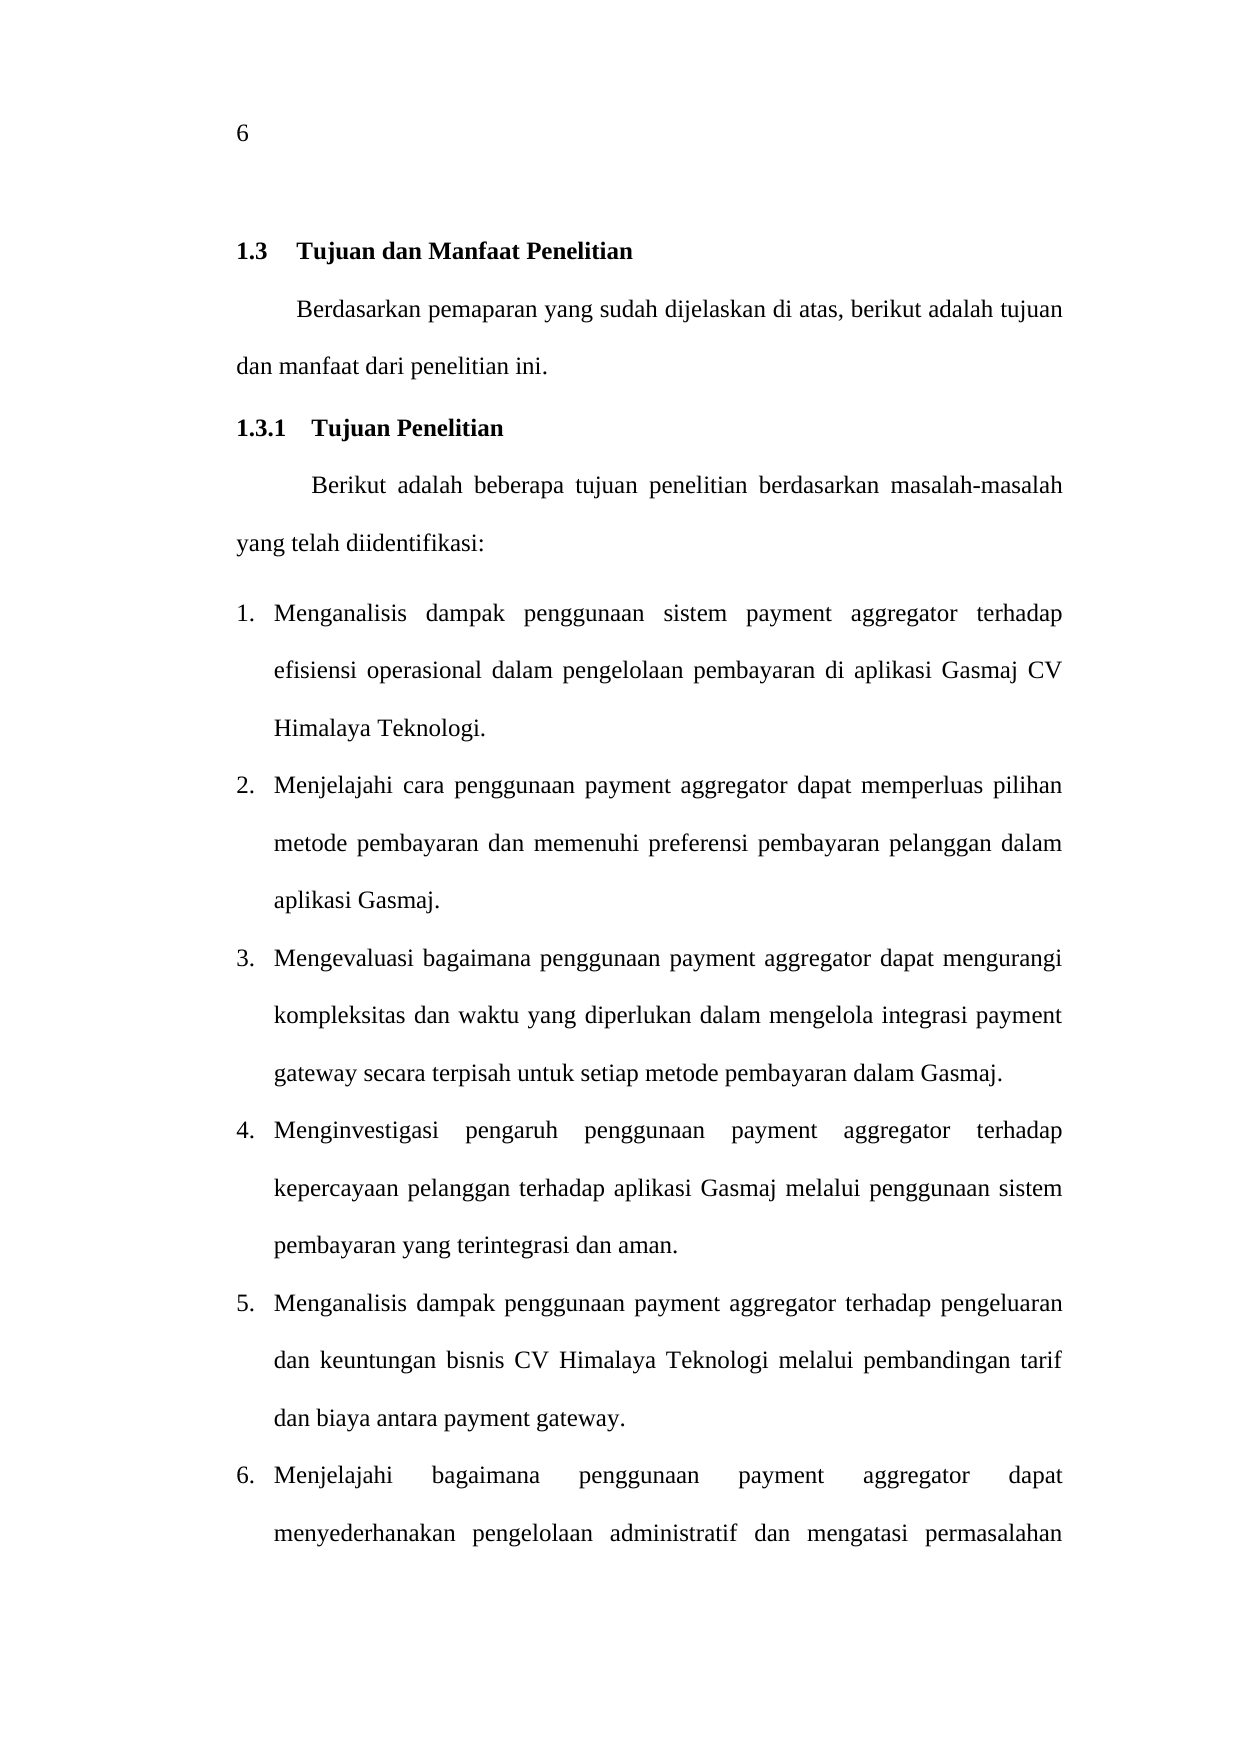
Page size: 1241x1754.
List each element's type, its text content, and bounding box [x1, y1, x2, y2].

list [236, 1460, 1063, 1547]
list Menjelajahi cara penggunaan payment aggregator dapat memperluas pilihan metode pembayaran dan memenuhi preferensi pembayaran pelanggan dalam aplikasi Gasmaj. [236, 770, 1063, 914]
subtitle Tujuan dan Manfaat Penelitian [236, 236, 1063, 265]
list Menginvestigasi pengaruh penggunaan payment aggregator terhadap kepercayaan pelanggan terhadap aplikasi Gasmaj melalui penggunaan sistem pembayaran yang terintegrasi dan aman. [236, 1115, 1063, 1259]
text Berdasarkan pemaparan yang sudah dijelaskan di atas, berikut adalah tujuan dan manfaat dari penelitian ini. [236, 294, 1063, 380]
list Menganalisis dampak penggunaan payment aggregator terhadap pengeluaran dan keuntungan bisnis CV Himalaya Teknologi melalui pembandingan tarif dan biaya antara payment gateway. [236, 1288, 1063, 1432]
list Mengevaluasi bagaimana penggunaan payment aggregator dapat mengurangi kompleksitas dan waktu yang diperlukan dalam mengelola integrasi payment gateway secara terpisah untuk setiap metode pembayaran dalam Gasmaj. [236, 943, 1063, 1087]
list Menganalisis dampak penggunaan sistem payment aggregator terhadap efisiensi operasional dalam pengelolaan pembayaran di aplikasi Gasmaj CV Himalaya Teknologi. [236, 598, 1063, 742]
text Berikut adalah beberapa tujuan penelitian berdasarkan masalah-masalah yang telah diidentifikasi: [236, 470, 1063, 557]
subtitle Tujuan Penelitian [236, 413, 1063, 442]
